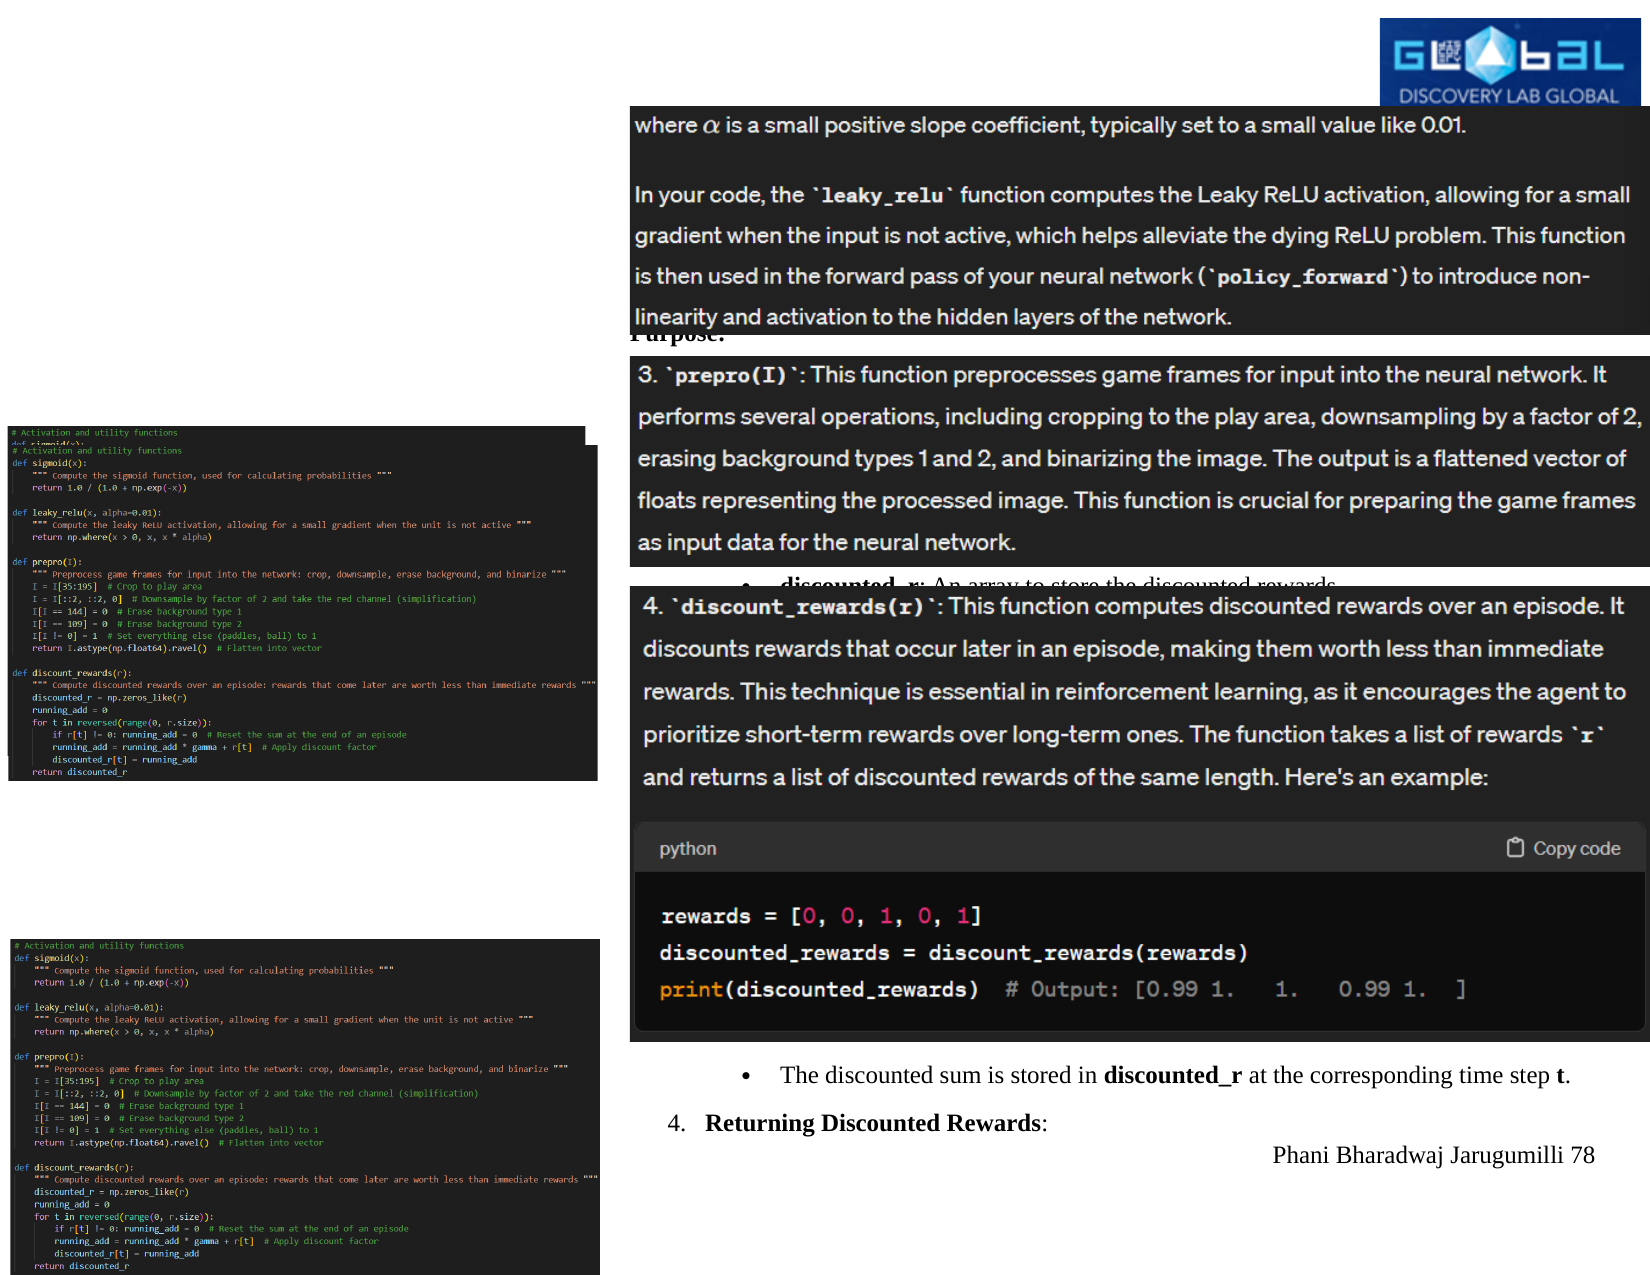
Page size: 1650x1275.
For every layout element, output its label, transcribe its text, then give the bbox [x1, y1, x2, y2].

picture [629, 586, 1650, 1042]
list The discounted sum is stored in discounted_r at the corresponding time step t. [742, 1060, 1650, 1089]
picture [10, 939, 600, 1275]
picture [629, 18, 1650, 335]
picture [629, 356, 1650, 567]
list Returning Discounted Rewards: [667, 1108, 1650, 1136]
picture [7, 426, 598, 781]
list discounted_r: An array to store the discounted rewards. [742, 571, 1650, 586]
